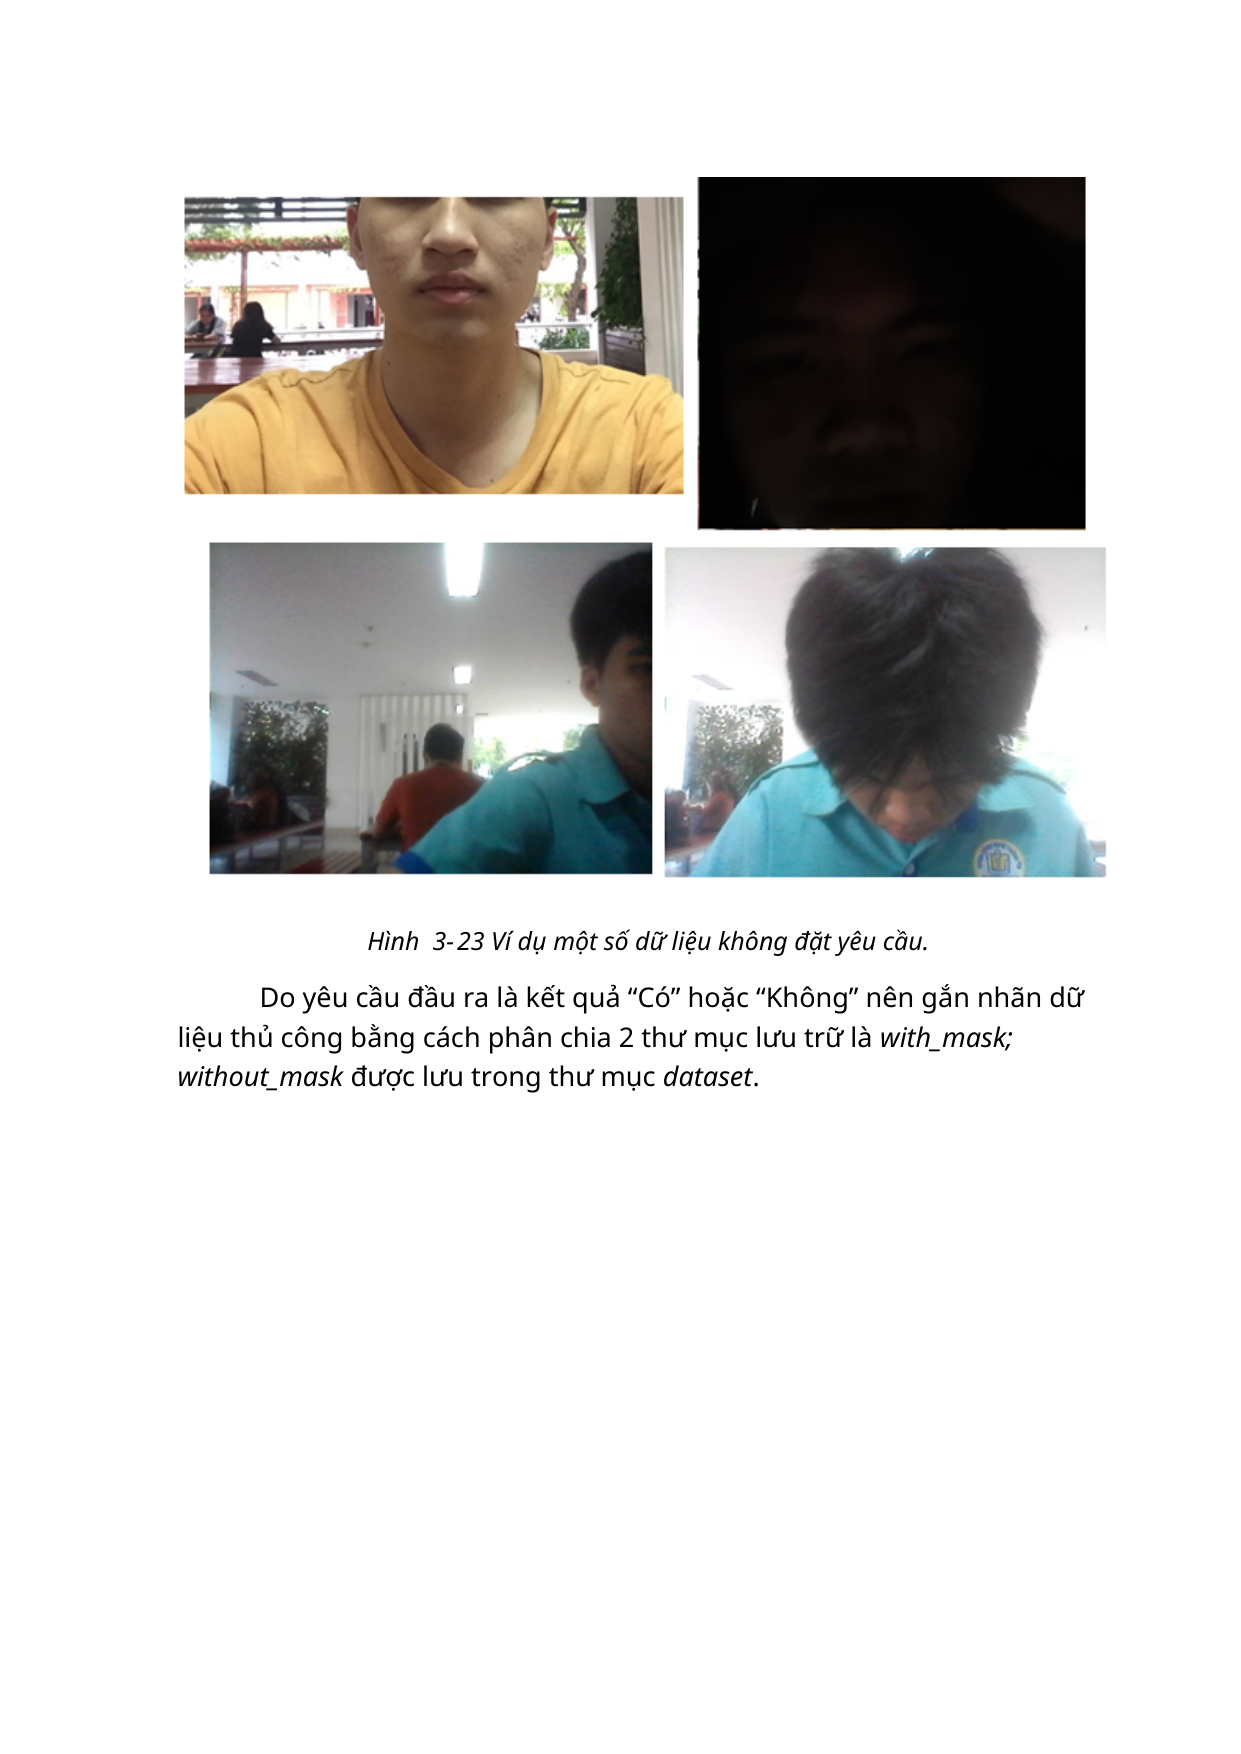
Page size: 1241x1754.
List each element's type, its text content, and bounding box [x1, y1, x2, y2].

text Do yêu cầu đầu ra là kết quả “Có” hoặc “Không” nên gắn nhãn dữ liệu thủ công bằng cách phân chia 2 thư mục lưu trữ là with_mask; without_mask được lưu trong thư mục dataset. [177, 978, 1122, 1095]
picture [177, 177, 1114, 904]
